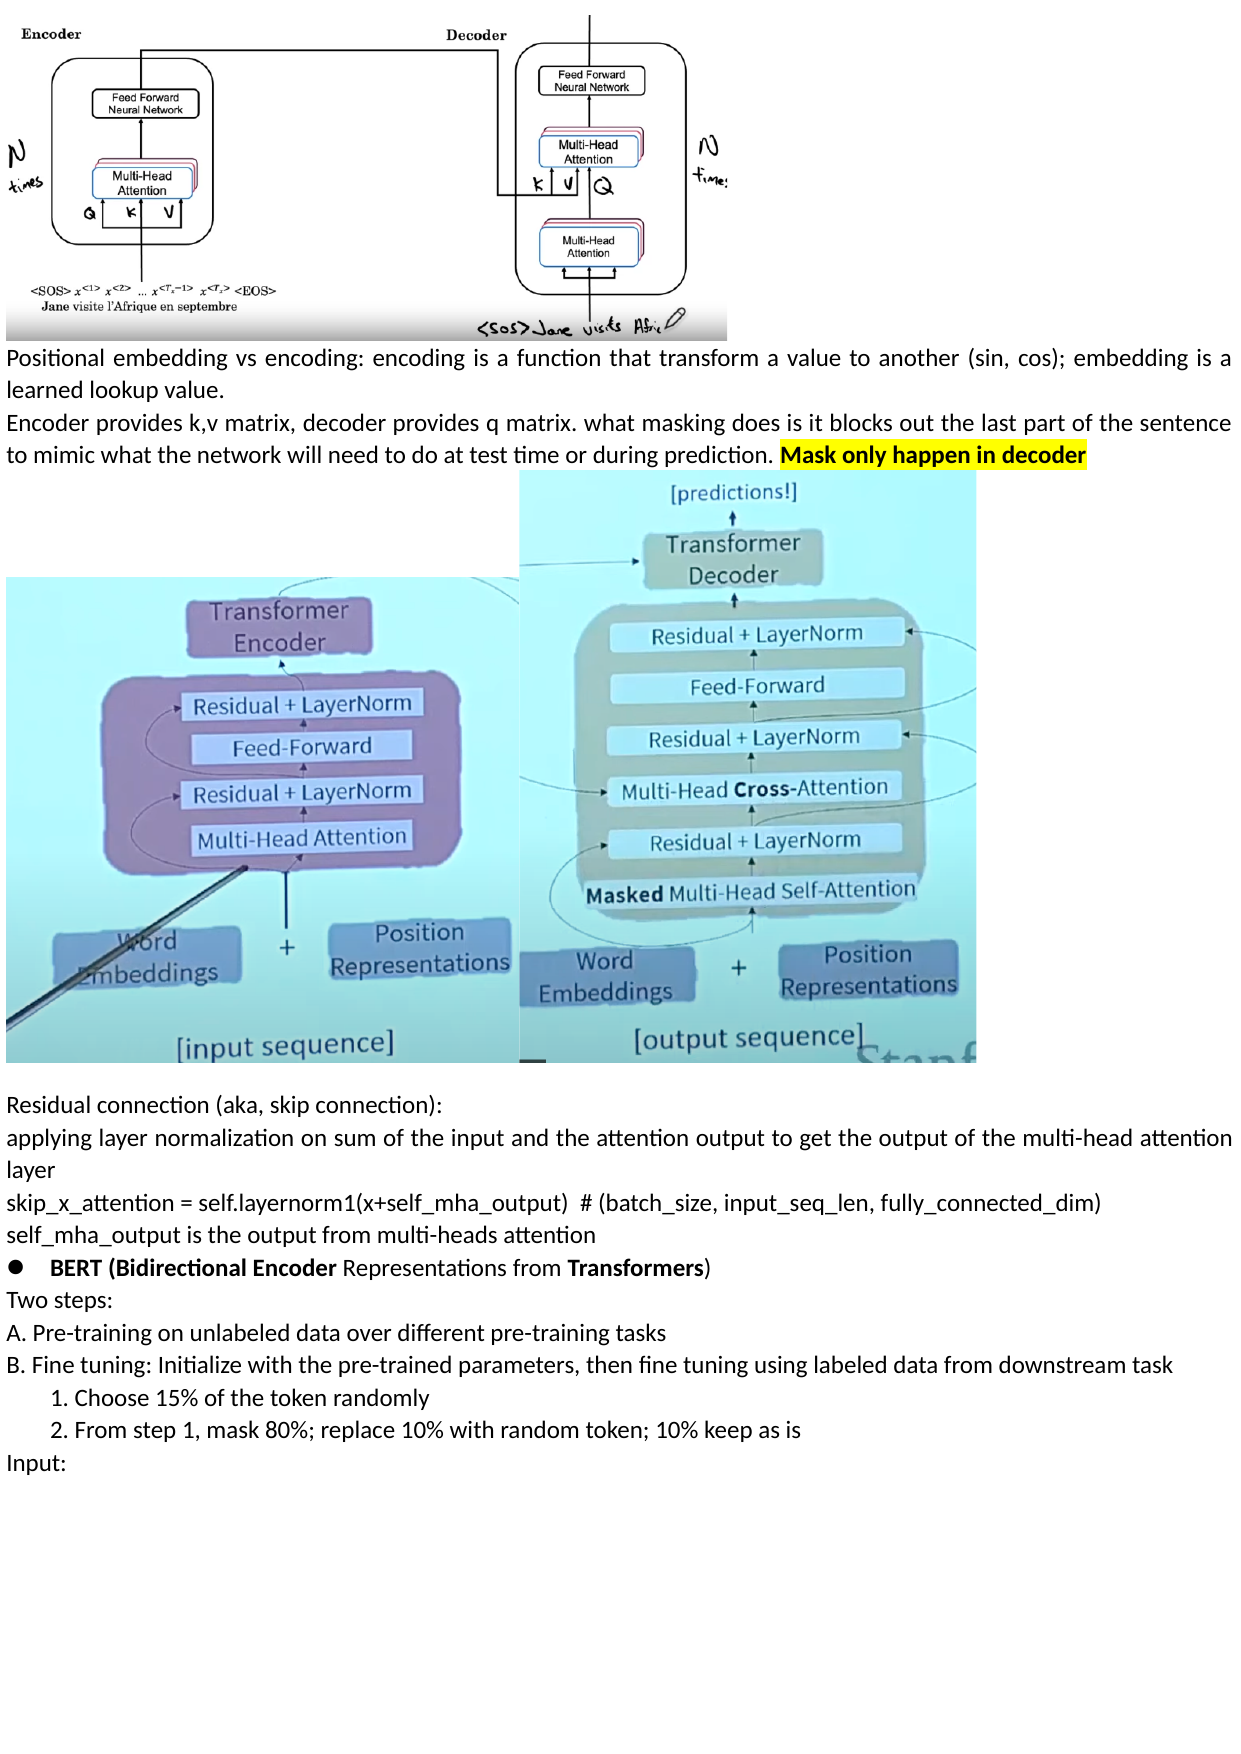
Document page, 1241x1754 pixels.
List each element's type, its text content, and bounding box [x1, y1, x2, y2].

text applying layer normalization on sum of the input and the attention output to get the output of the multi-head attention layer [6, 1121, 1234, 1186]
text Positional embedding vs encoding: encoding is a function that transform a value to another (sin, cos); embedding is a learned lookup value. [6, 341, 1234, 406]
list BERT (Bidirectional Encoder Representations from Transformers) [6, 1251, 1234, 1283]
text skip_x_attention = self.layernorm1(x+self_mha_output) # (batch_size, input_seq_len, fully_connected_dim) [6, 1186, 1234, 1218]
text Residual connection (aka, skip connection): [6, 1088, 1234, 1121]
list Pre-training on unlabeled data over different pre-training tasks [6, 1316, 1234, 1348]
list Input: [6, 1446, 1234, 1478]
list Fine tuning: Initialize with the pre-trained parameters, then fine tuning using labeled data from downstream task [6, 1348, 1234, 1381]
picture [6, 470, 977, 1063]
list Choose 15% of the token randomly [6, 1381, 1234, 1413]
picture [6, 15, 728, 341]
list Two steps: [6, 1283, 1234, 1316]
text self_mha_output is the output from multi-heads attention [6, 1218, 1234, 1251]
list From step 1, mask 80%; replace 10% with random token; 10% keep as is [6, 1413, 1234, 1446]
text Encoder provides k,v matrix, decoder provides q matrix. what masking does is it blocks out the last part of the sentence to mimic what the network will need to do at test time or during prediction. Mask only happen in decoder [6, 406, 1234, 471]
